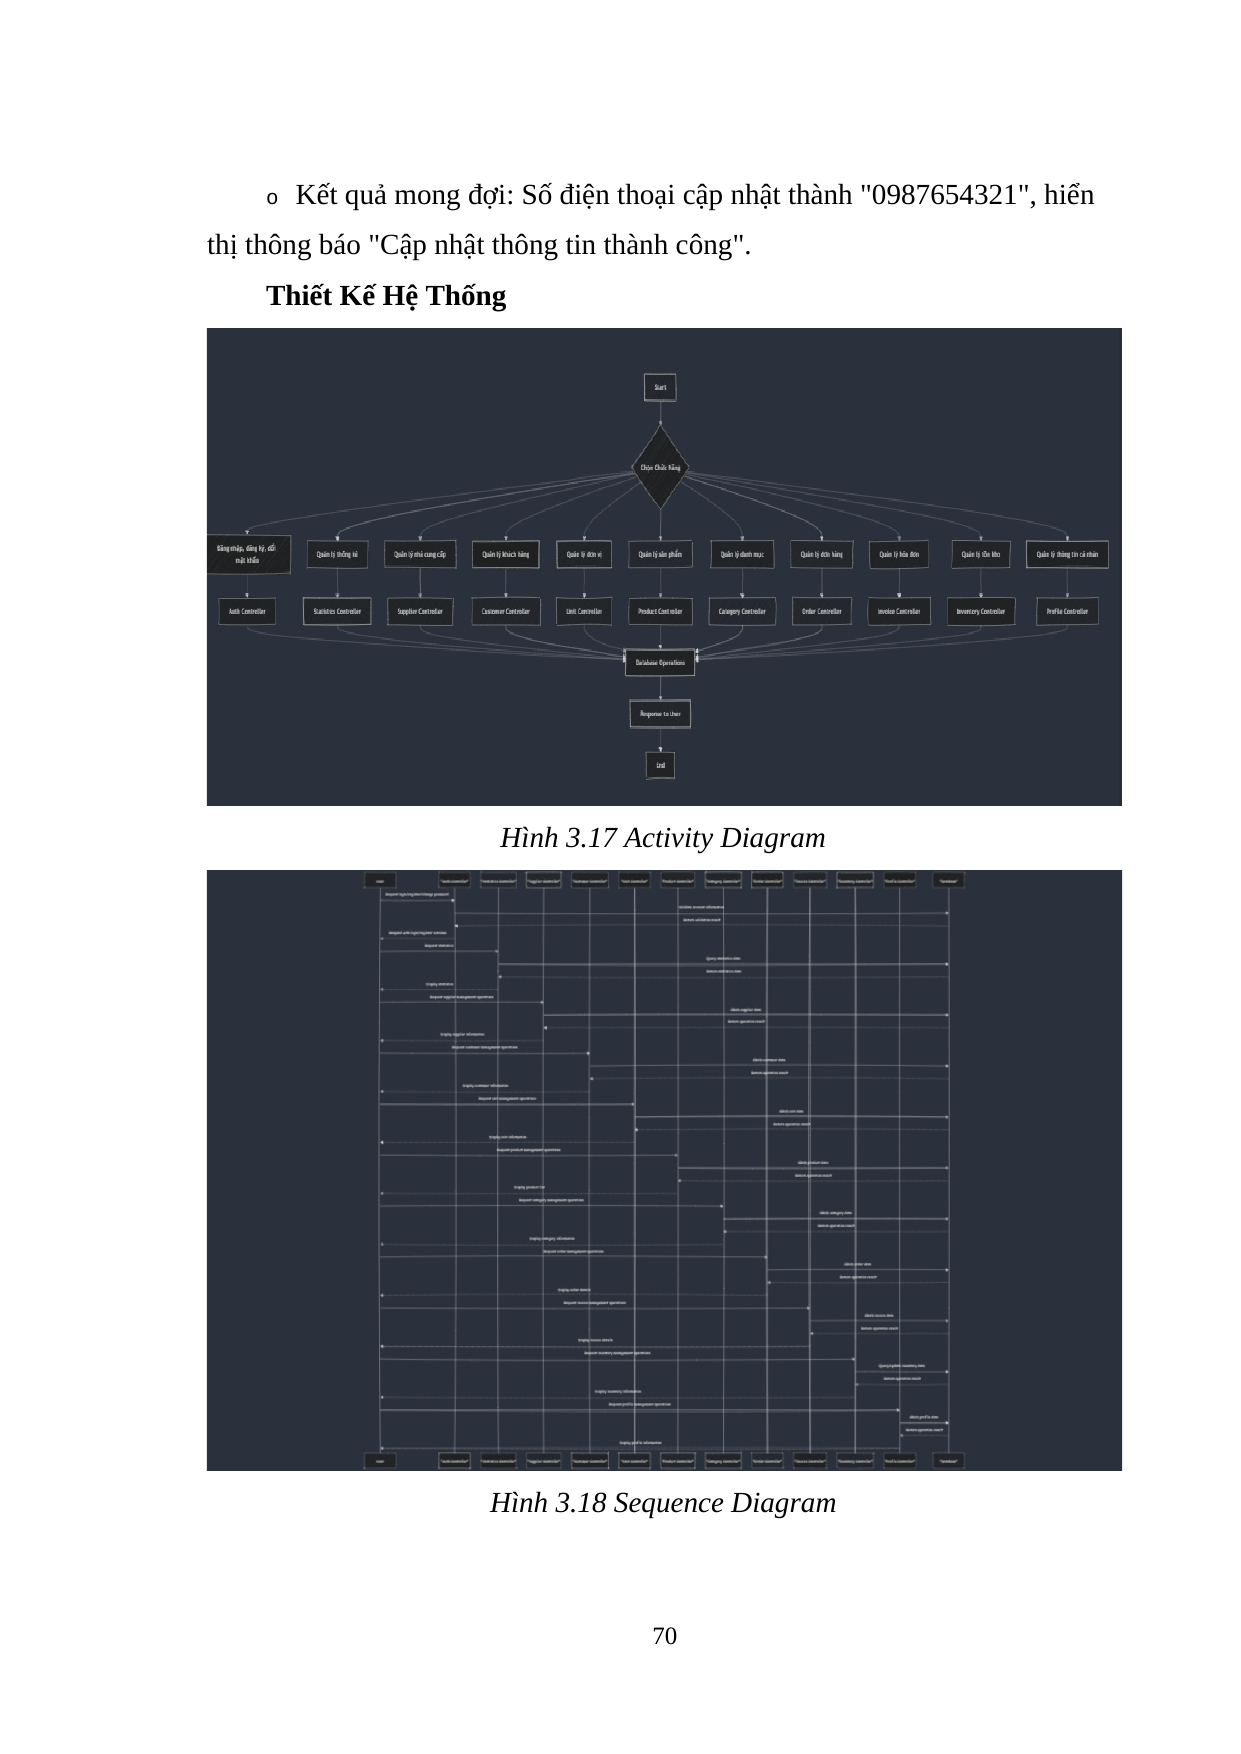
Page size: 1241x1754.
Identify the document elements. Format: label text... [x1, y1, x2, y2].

picture [206, 870, 1123, 1471]
picture [206, 328, 1122, 806]
text Hình 3.17 Activity Diagram [207, 820, 1122, 854]
list Kết quả mong đợi: Số điện thoại cập nhật thành "0987654321", hiển thị thông báo "Cập nhật thông tin thành công". [207, 177, 1122, 261]
subtitle Thiết Kế Hệ Thống [207, 278, 1122, 311]
text Hình 3.18 Sequence Diagram [207, 1485, 1122, 1518]
